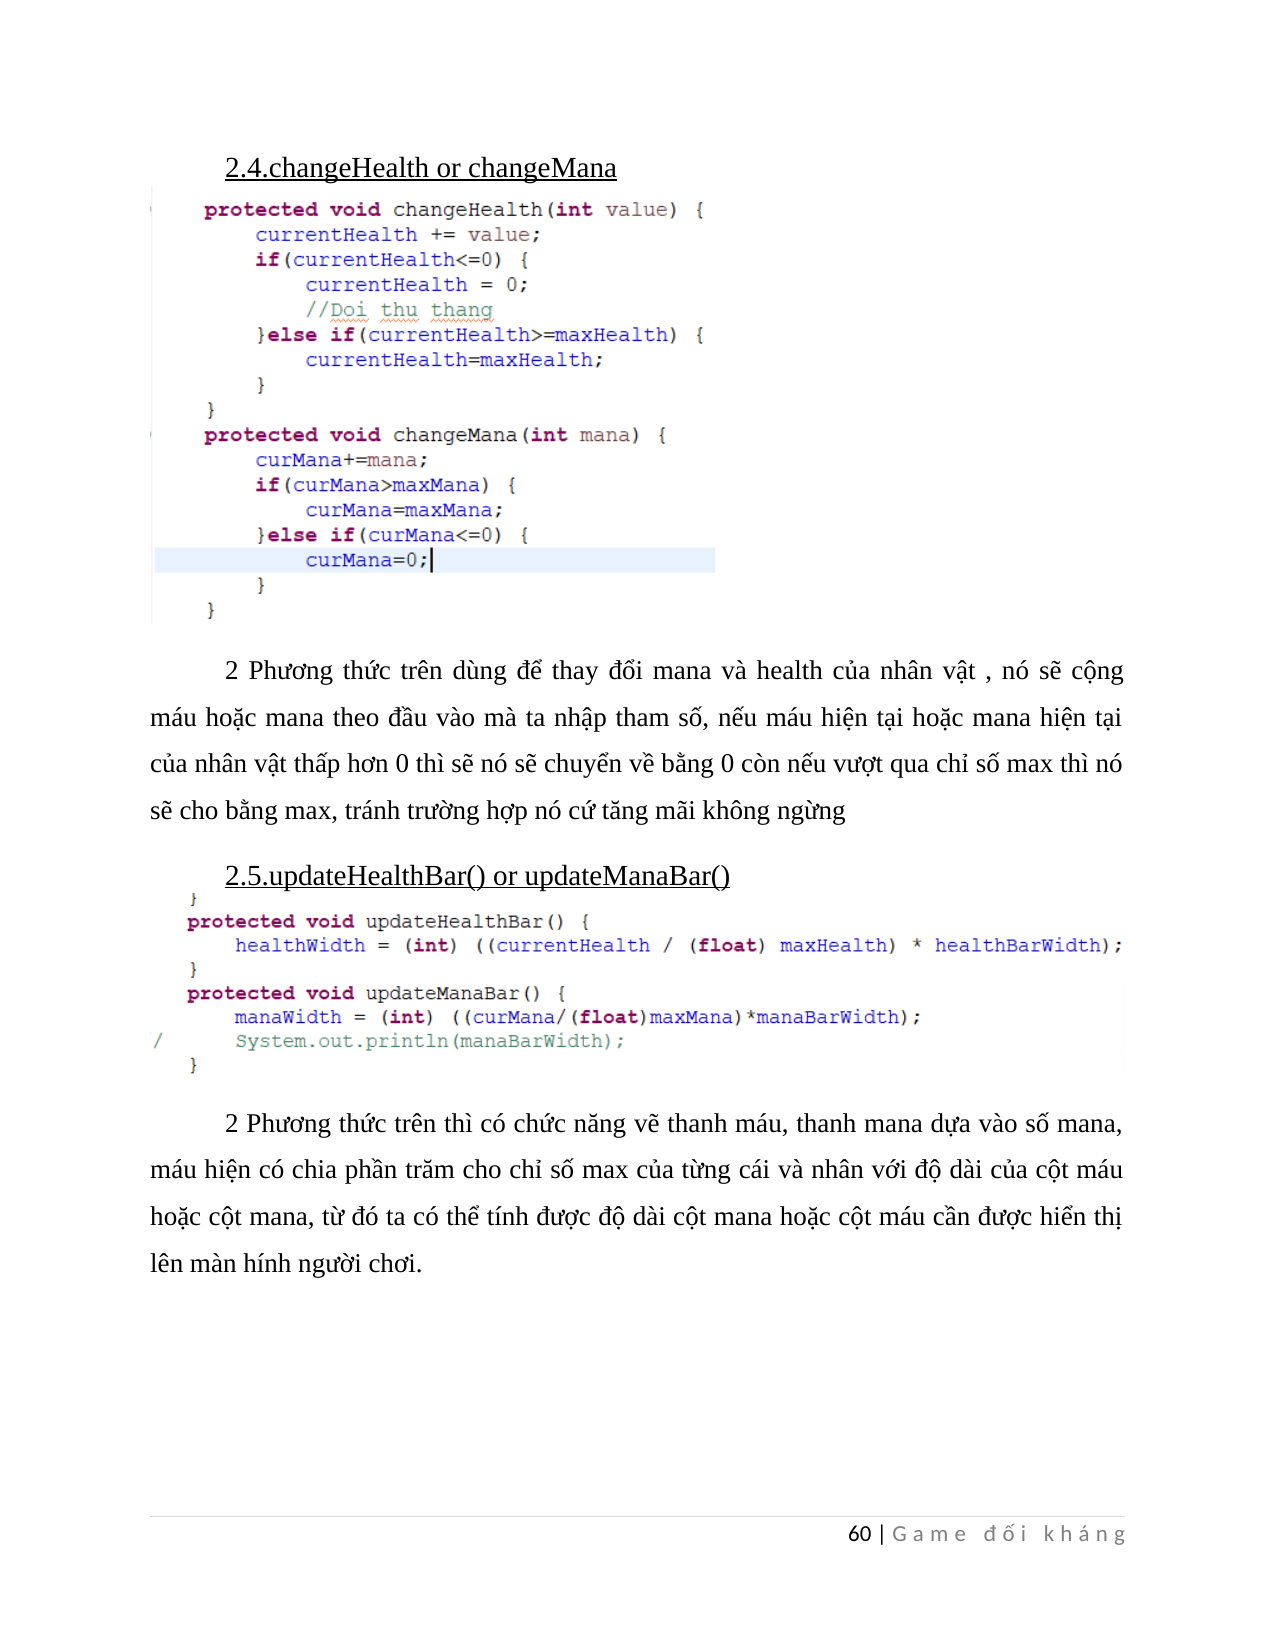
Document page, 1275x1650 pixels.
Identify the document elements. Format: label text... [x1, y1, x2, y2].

subtitle 2.5.updateHealthBar() or updateManaBar() [150, 858, 1125, 891]
text 2 Phương thức trên thì có chức năng vẽ thanh máu, thanh mana dựa vào số mana, máu hiện có chia phần trăm cho chỉ số max của từng cái và nhân với độ dài của cột máu hoặc cột mana, từ đó ta có thể tính được độ dài cột mana hoặc cột máu cần được hiển thị lên màn hính người chơi. [150, 1107, 1125, 1278]
picture [150, 186, 715, 624]
text 2 Phương thức trên dùng để thay đổi mana và health của nhân vật , nó sẽ cộng máu hoặc mana theo đầu vào mà ta nhập tham số, nếu máu hiện tại hoặc mana hiện tại của nhân vật thấp hơn 0 thì sẽ nó sẽ chuyển về bằng 0 còn nếu vượt qua chỉ số max thì nó sẽ cho bằng max, tránh trường hợp nó cứ tăng mãi không ngừng [150, 654, 1125, 825]
subtitle 2.4.changeHealth or changeMana [150, 150, 1125, 183]
picture [150, 893, 1125, 1077]
